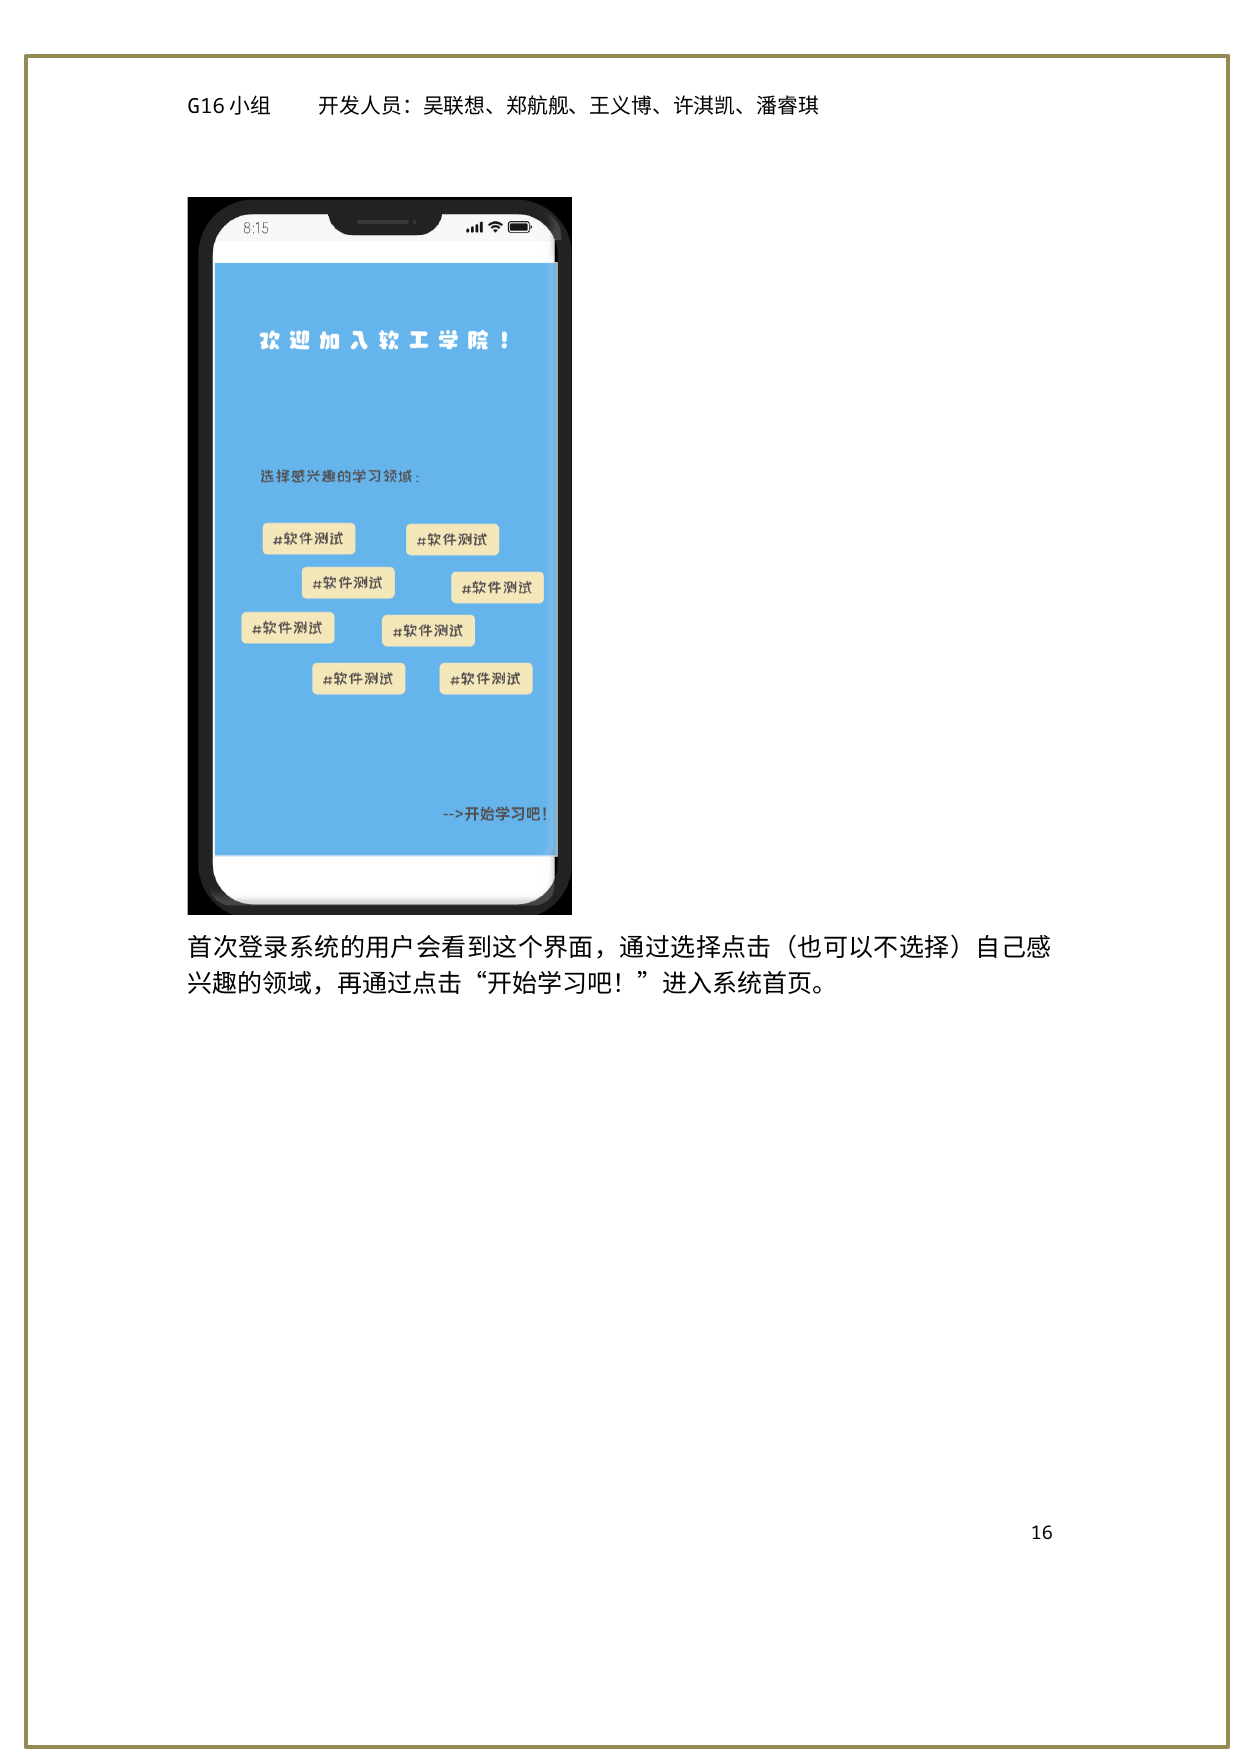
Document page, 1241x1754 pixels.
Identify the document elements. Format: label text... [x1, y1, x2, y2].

text 首次登录系统的用户会看到这个界面，通过选择点击（也可以不选择）自己感兴趣的领域，再通过点击“开始学习吧！”进入系统首页。 [187, 927, 1053, 1000]
picture [187, 197, 572, 915]
